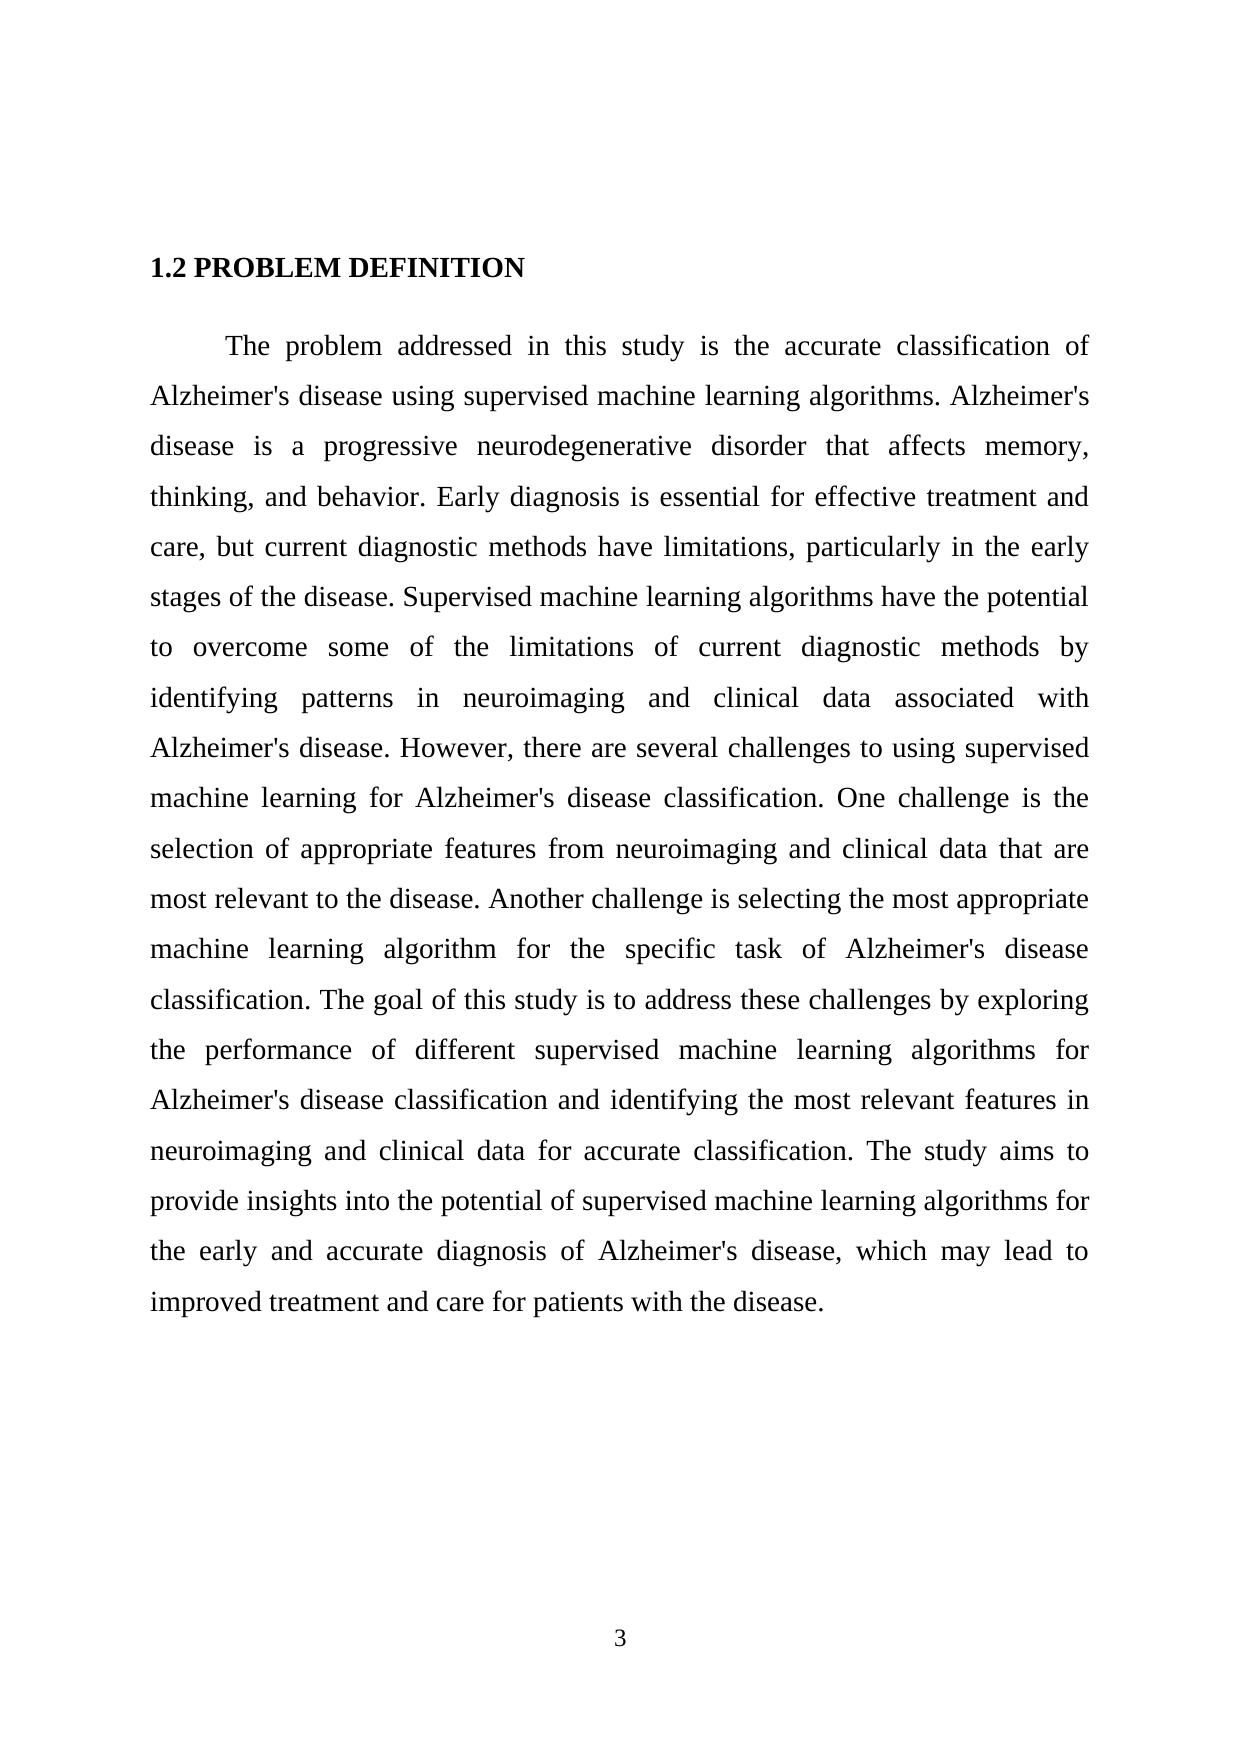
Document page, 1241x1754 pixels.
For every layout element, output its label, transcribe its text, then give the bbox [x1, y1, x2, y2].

text The problem addressed in this study is the accurate classification of Alzheimer's disease using supervised machine learning algorithms. Alzheimer's disease is a progressive neurodegenerative disorder that affects memory, thinking, and behavior. Early diagnosis is essential for effective treatment and care, but current diagnostic methods have limitations, particularly in the early stages of the disease. Supervised machine learning algorithms have the potential to overcome some of the limitations of current diagnostic methods by identifying patterns in neuroimaging and clinical data associated with Alzheimer's disease. However, there are several challenges to using supervised machine learning for Alzheimer's disease classification. One challenge is the selection of appropriate features from neuroimaging and clinical data that are most relevant to the disease. Another challenge is selecting the most appropriate machine learning algorithm for the specific task of Alzheimer's disease classification. The goal of this study is to address these challenges by exploring the performance of different supervised machine learning algorithms for Alzheimer's disease classification and identifying the most relevant features in neuroimaging and clinical data for accurate classification. The study aims to provide insights into the potential of supervised machine learning algorithms for the early and accurate diagnosis of Alzheimer's disease, which may lead to improved treatment and care for patients with the disease. [150, 328, 1090, 1317]
text 1.2 PROBLEM DEFINITION [150, 251, 1090, 284]
